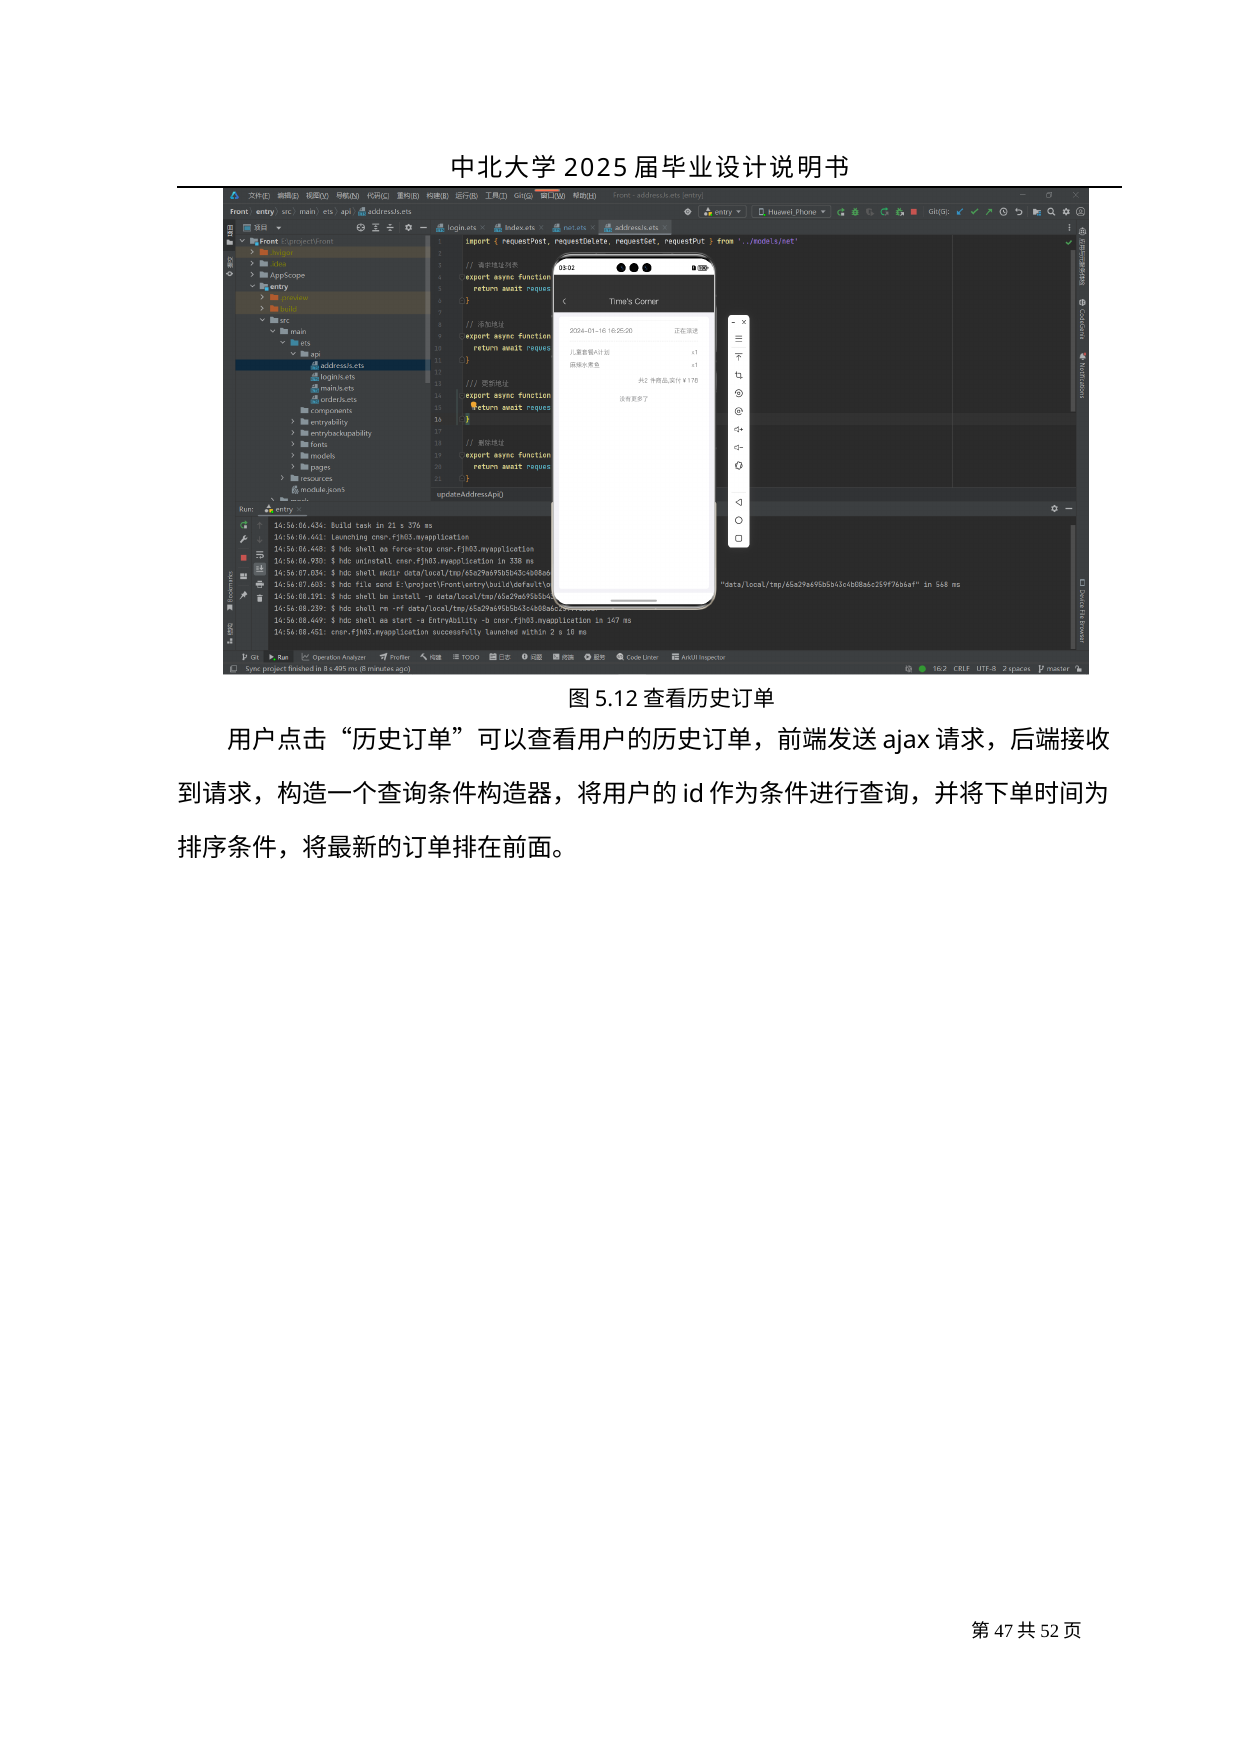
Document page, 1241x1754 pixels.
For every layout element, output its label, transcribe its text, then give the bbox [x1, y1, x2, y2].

text 图5.12 查看历史订单 [177, 681, 1122, 713]
picture [223, 188, 1089, 675]
text 用户点击“历史订单”可以查看用户的历史订单，前端发送ajax请求，后端接收到请求，构造一个查询条件构造器，将用户的id作为条件进行查询，并将下单时间为排序条件，将最新的订单排在前面。 [177, 719, 1122, 864]
